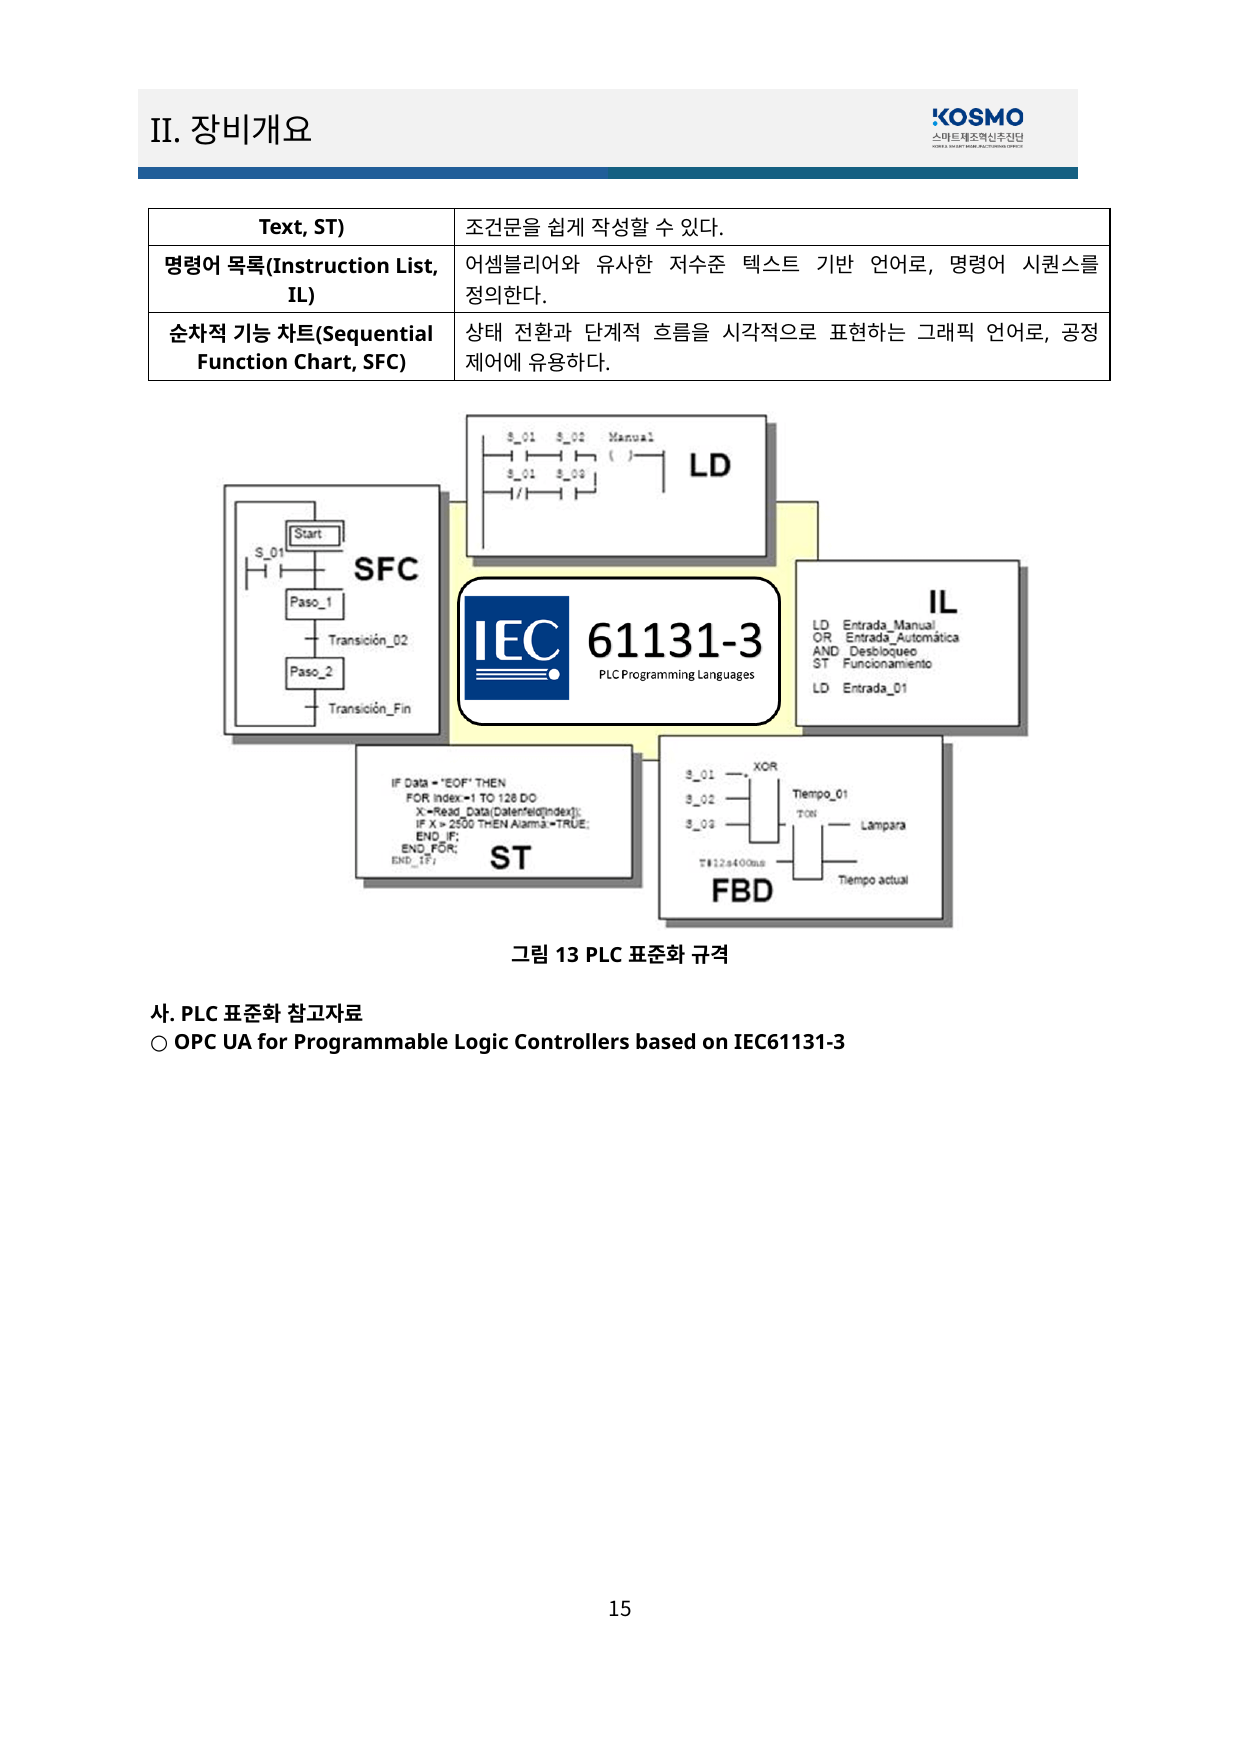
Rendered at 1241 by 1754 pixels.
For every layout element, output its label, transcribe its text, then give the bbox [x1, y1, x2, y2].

table_cell 구조화 텍스트(Structured Text, ST) [149, 209, 454, 245]
table_cell 어셈블리어와 유사한 저수준 텍스트 기반 언어로, 명령어 시퀀스를 정의한다. [455, 246, 1109, 312]
table_cell Pascal 또는 C 언어와 비슷한 고급 프로그래밍 언어로, 복잡한 연산과 조건문을 쉽게 작성할 수 있다. [455, 209, 1109, 245]
text 사. PLC 표준화 참고자료 [150, 997, 1090, 1027]
table_cell 순차적 기능 차트(Sequential Function Chart, SFC) [149, 313, 454, 380]
text ○ OPC UA for Programmable Logic Controllers based on IEC61131-3 [150, 1027, 1090, 1056]
table_cell 명령어 목록(Instruction List, IL) [149, 246, 454, 312]
picture [932, 108, 1024, 148]
picture [150, 409, 1091, 939]
table_cell 상태 전환과 단계적 흐름을 시각적으로 표현하는 그래픽 언어로, 공정 제어에 유용하다. [455, 313, 1109, 380]
